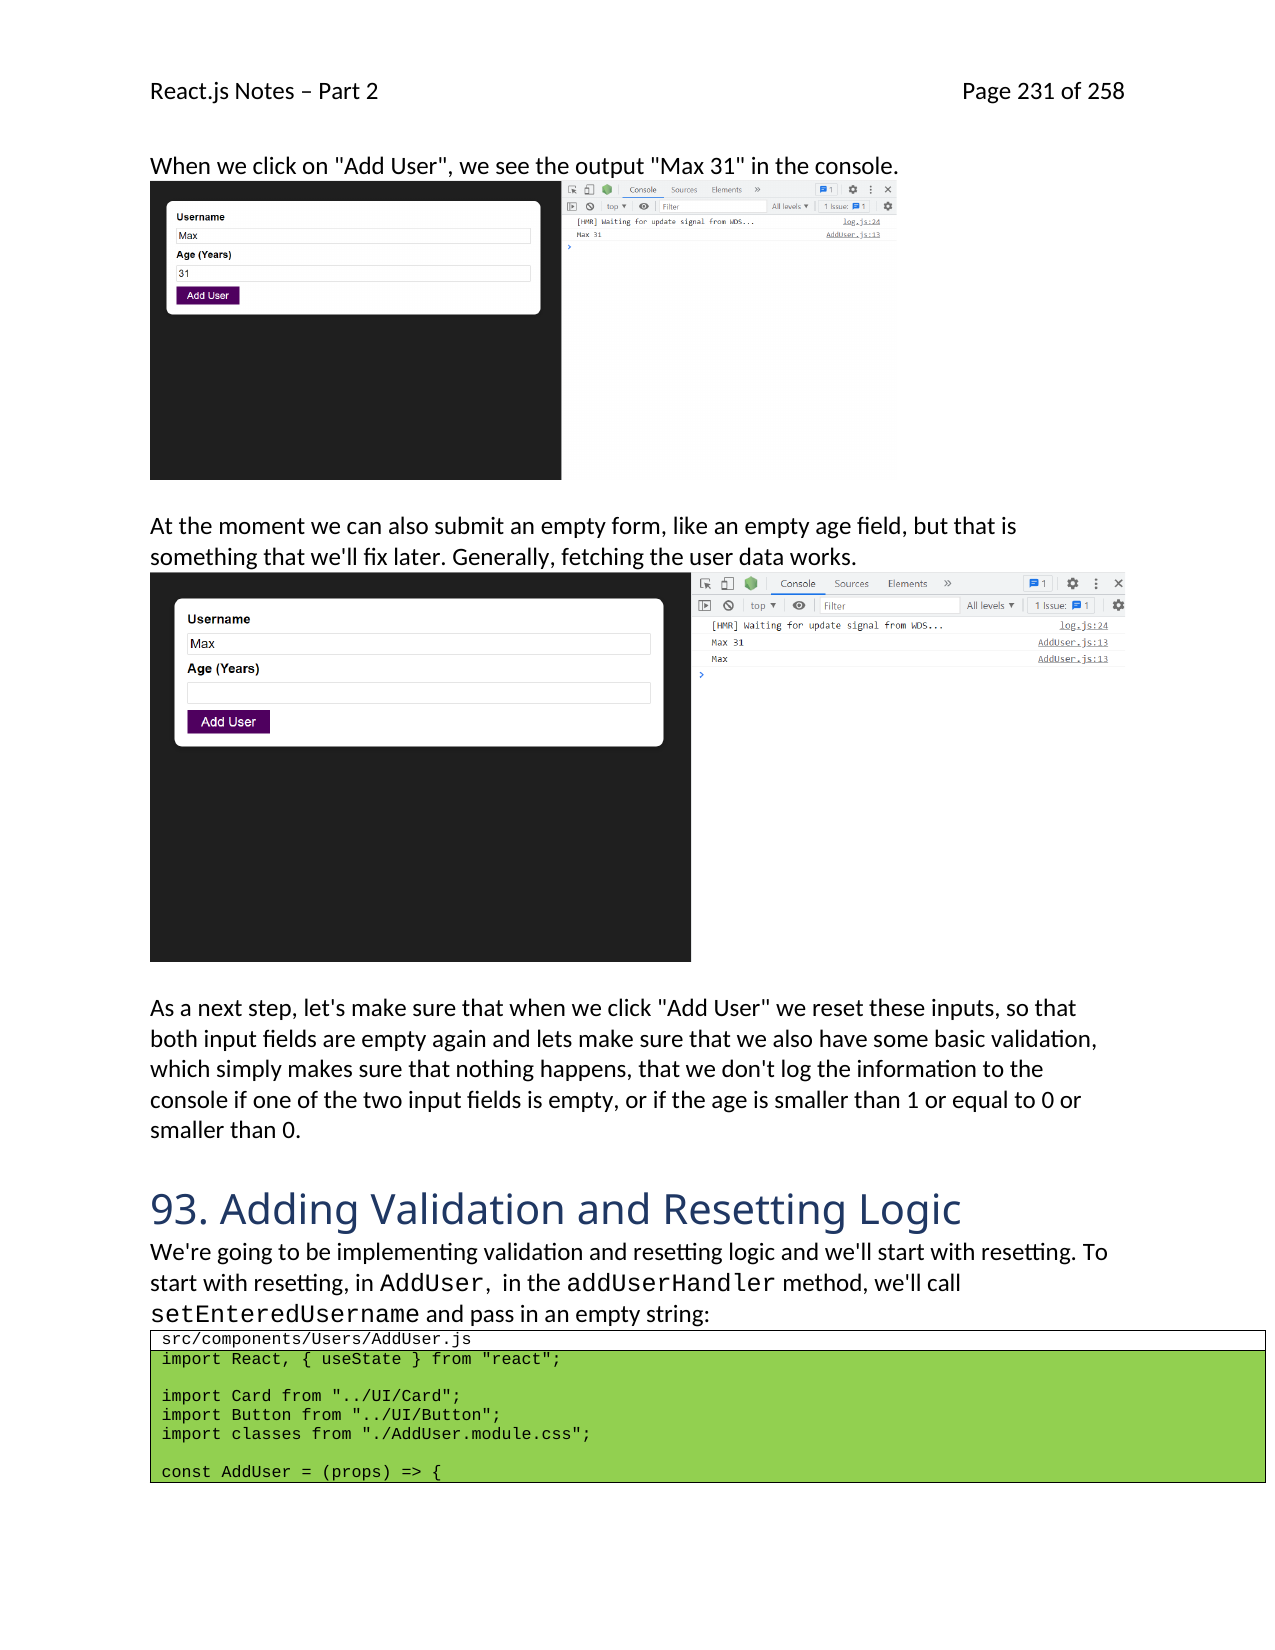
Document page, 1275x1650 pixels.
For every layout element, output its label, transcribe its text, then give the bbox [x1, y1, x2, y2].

text As a next step, let's make sure that when we click "Add User" we reset these inputs, so that both input fields are empty again and lets make sure that we also have some basic validation, which simply makes sure that nothing happens, that we don't log the information to the console if one of the two input fields is empty, or if the age is smaller than 1 or equal to 0 or smaller than 0. [150, 992, 1125, 1145]
text When we click on "Add User", we see the output "Max 31" in the console. [150, 150, 1125, 181]
subtitle 93. Adding Validation and Resetting Logic [150, 1179, 1125, 1236]
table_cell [151, 1351, 1265, 1482]
picture [150, 180, 897, 480]
picture [150, 571, 1125, 962]
table_header src/components/Users/AddUser.js [151, 1331, 1265, 1350]
text We're going to be implementing validation and resetting logic and we'll start with resetting. To start with resetting, in AddUser, in the addUserHandler method, we'll call setEnteredUsername and pass in an empty string: [150, 1236, 1125, 1330]
text At the moment we can also submit an empty form, like an empty age field, but that is something that we'll fix later. Generally, fetching the user data works. [150, 510, 1125, 571]
